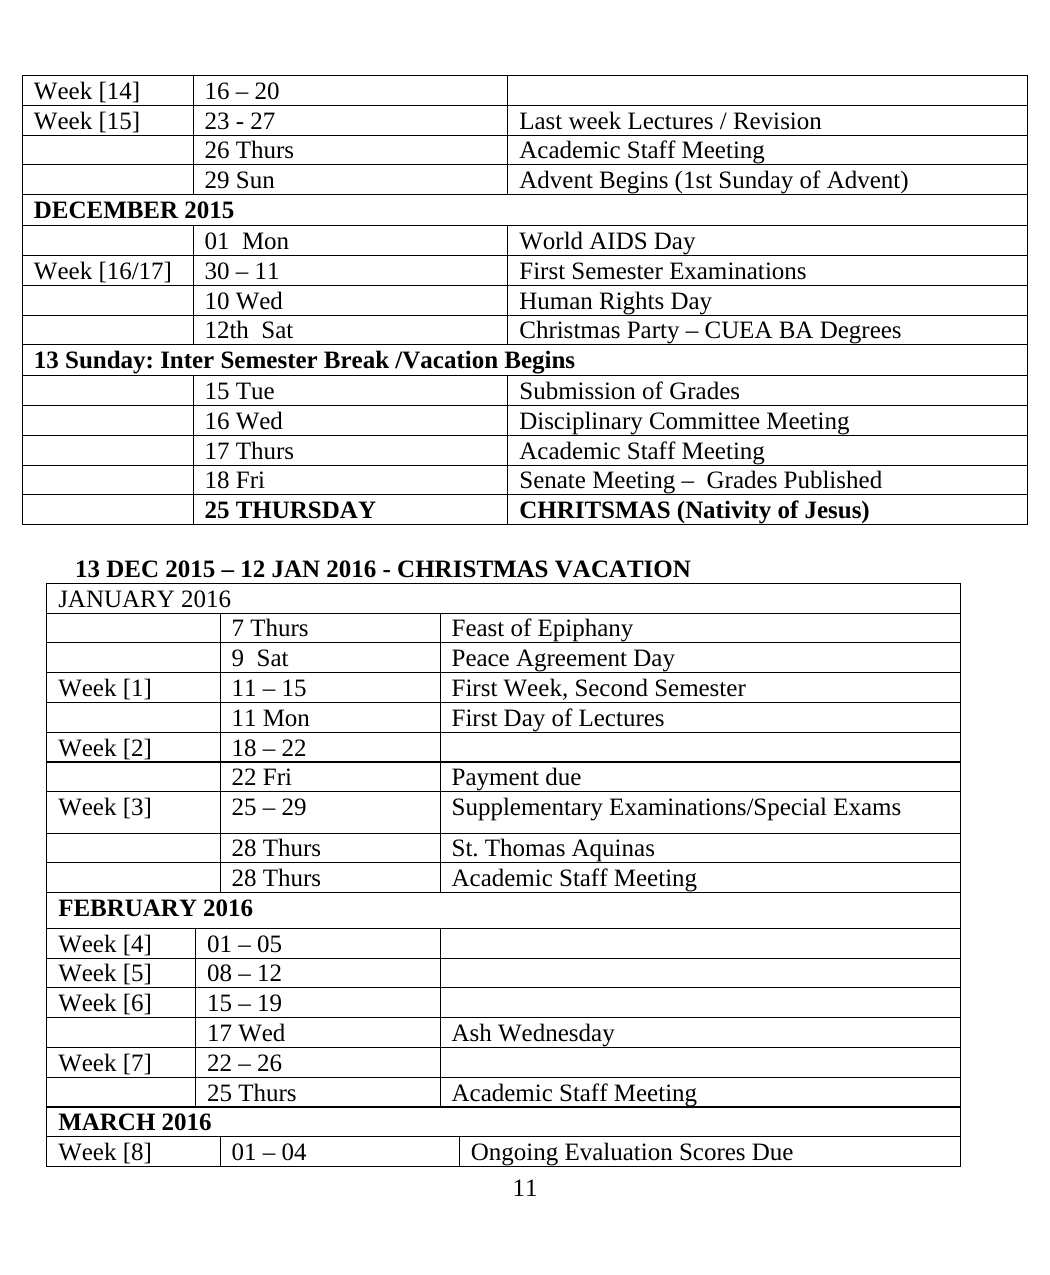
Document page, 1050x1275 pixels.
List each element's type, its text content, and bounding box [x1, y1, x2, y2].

table_cell 23 - 27 [194, 106, 507, 134]
table_cell Week [15] [23, 106, 193, 134]
table_header JANUARY 2016 [47, 584, 960, 612]
table_cell [508, 76, 1027, 105]
table_cell Week [16/17] [23, 256, 193, 285]
table_cell 26 Thurs [194, 136, 507, 164]
table_cell [47, 1078, 195, 1106]
table_cell 9 Sat [221, 643, 440, 672]
table_cell Week [8] [47, 1137, 220, 1166]
table_cell [23, 226, 193, 255]
table_cell Christmas Party – CUEA BA Degrees [508, 316, 1027, 344]
table_cell Week [2] [47, 733, 220, 761]
table_cell 13 Sunday: Inter Semester Break /Vacation Begins [23, 345, 1027, 375]
table_cell [23, 376, 193, 405]
table_cell 16 Wed [194, 406, 507, 435]
table_cell St. Thomas Aquinas [441, 834, 960, 862]
table_cell Last week Lectures / Revision [508, 106, 1027, 134]
table_cell 10 Wed [194, 286, 507, 314]
table_cell First Day of Lectures [441, 703, 960, 732]
table_cell Advent Begins (1st Sunday of Advent) [508, 165, 1027, 194]
table_cell Week [14] [23, 76, 193, 105]
table_cell MARCH 2016 [47, 1108, 960, 1136]
table_cell Ash Wednesday [441, 1018, 960, 1047]
table_cell Week [1] [47, 673, 220, 702]
table_cell [47, 643, 220, 672]
table_cell [47, 834, 220, 862]
table_cell 16 – 20 [194, 76, 507, 105]
table_cell Academic Staff Meeting [441, 1078, 960, 1106]
table_cell [23, 436, 193, 464]
table_cell 18 – 22 [221, 733, 440, 761]
table_cell First Semester Examinations [508, 256, 1027, 285]
table_cell [23, 495, 193, 524]
table_cell [23, 136, 193, 164]
table_cell Payment due [441, 763, 960, 791]
table_cell Academic Staff Meeting [441, 863, 960, 892]
table_cell 25 THURSDAY [194, 495, 507, 524]
table_cell 17 Wed [196, 1018, 440, 1047]
table_cell 25 Thurs [196, 1078, 440, 1106]
table_cell [47, 614, 220, 642]
table_cell [47, 763, 220, 791]
table_cell First Week, Second Semester [441, 673, 960, 702]
table_cell Peace Agreement Day [441, 643, 960, 672]
table_cell Academic Staff Meeting [508, 136, 1027, 164]
table_cell [47, 863, 220, 892]
table_cell 25 – 29 [221, 792, 440, 832]
table_cell Week [4] [47, 929, 195, 957]
table_cell FEBRUARY 2016 [47, 893, 960, 928]
table_cell 22 Fri [221, 763, 440, 791]
table_cell [23, 466, 193, 494]
table_cell CHRITSMAS (Nativity of Jesus) [508, 495, 1027, 524]
table_cell [47, 703, 220, 732]
table_cell 28 Thurs [221, 863, 440, 892]
table_cell Ongoing Evaluation Scores Due [460, 1137, 960, 1166]
table_cell 15 Tue [194, 376, 507, 405]
table_cell 01 – 04 [221, 1137, 459, 1166]
table_cell [23, 406, 193, 435]
table_cell DECEMBER 2015 [23, 195, 1027, 225]
table_cell Submission of Grades [508, 376, 1027, 405]
table_cell Week [3] [47, 792, 220, 832]
table_cell Senate Meeting – Grades Published [508, 466, 1027, 494]
table_cell 01 – 05 [196, 929, 440, 957]
table_cell 12th Sat [194, 316, 507, 344]
table_cell Week [5] [47, 959, 195, 987]
table_cell 08 – 12 [196, 959, 440, 987]
table_cell [441, 959, 960, 987]
table_cell World AIDS Day [508, 226, 1027, 255]
table_cell [441, 1048, 960, 1077]
table_cell Week [6] [47, 988, 195, 1017]
table_cell Week [7] [47, 1048, 195, 1077]
table_cell 11 Mon [221, 703, 440, 732]
table_cell [47, 1018, 195, 1047]
table_cell 11 – 15 [221, 673, 440, 702]
table_cell [441, 988, 960, 1017]
table_cell [23, 286, 193, 314]
table_cell [23, 165, 193, 194]
table_cell [441, 929, 960, 957]
table_cell 18 Fri [194, 466, 507, 494]
table_cell Academic Staff Meeting [508, 436, 1027, 464]
table_cell 7 Thurs [221, 614, 440, 642]
table_cell 28 Thurs [221, 834, 440, 862]
table_cell 30 – 11 [194, 256, 507, 285]
table_cell [23, 316, 193, 344]
table_cell Supplementary Examinations/Special Exams [441, 792, 960, 832]
table_cell 01 Mon [194, 226, 507, 255]
table_cell [441, 733, 960, 761]
table_cell Disciplinary Committee Meeting [508, 406, 1027, 435]
table_cell Feast of Epiphany [441, 614, 960, 642]
table_cell 29 Sun [194, 165, 507, 194]
table_cell 22 – 26 [196, 1048, 440, 1077]
table_cell 15 – 19 [196, 988, 440, 1017]
text 13 DEC 2015 – 12 JAN 2016 - CHRISTMAS VACATION [75, 554, 975, 583]
table_cell 17 Thurs [194, 436, 507, 464]
table_cell Human Rights Day [508, 286, 1027, 314]
